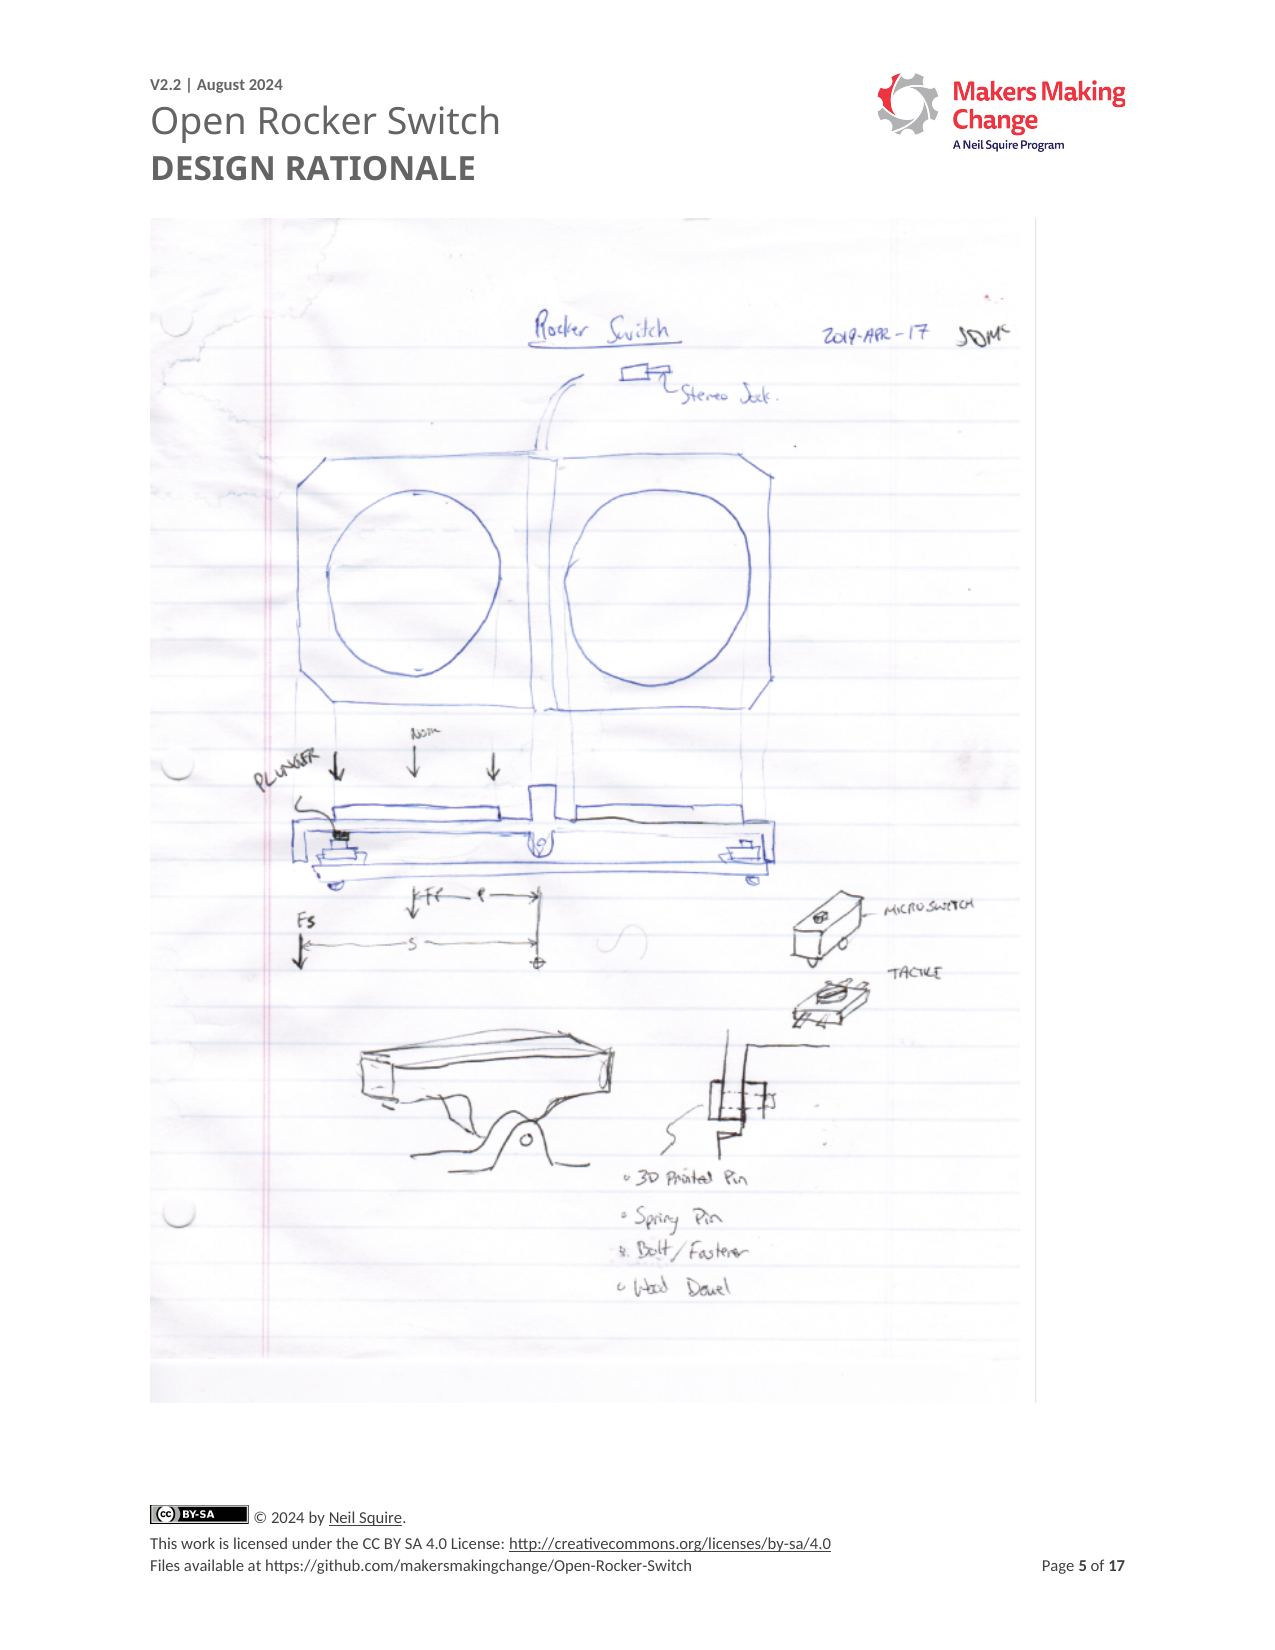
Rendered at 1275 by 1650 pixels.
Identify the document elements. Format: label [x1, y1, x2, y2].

picture [150, 218, 1037, 1403]
picture [877, 73, 1125, 152]
picture [150, 1505, 249, 1524]
